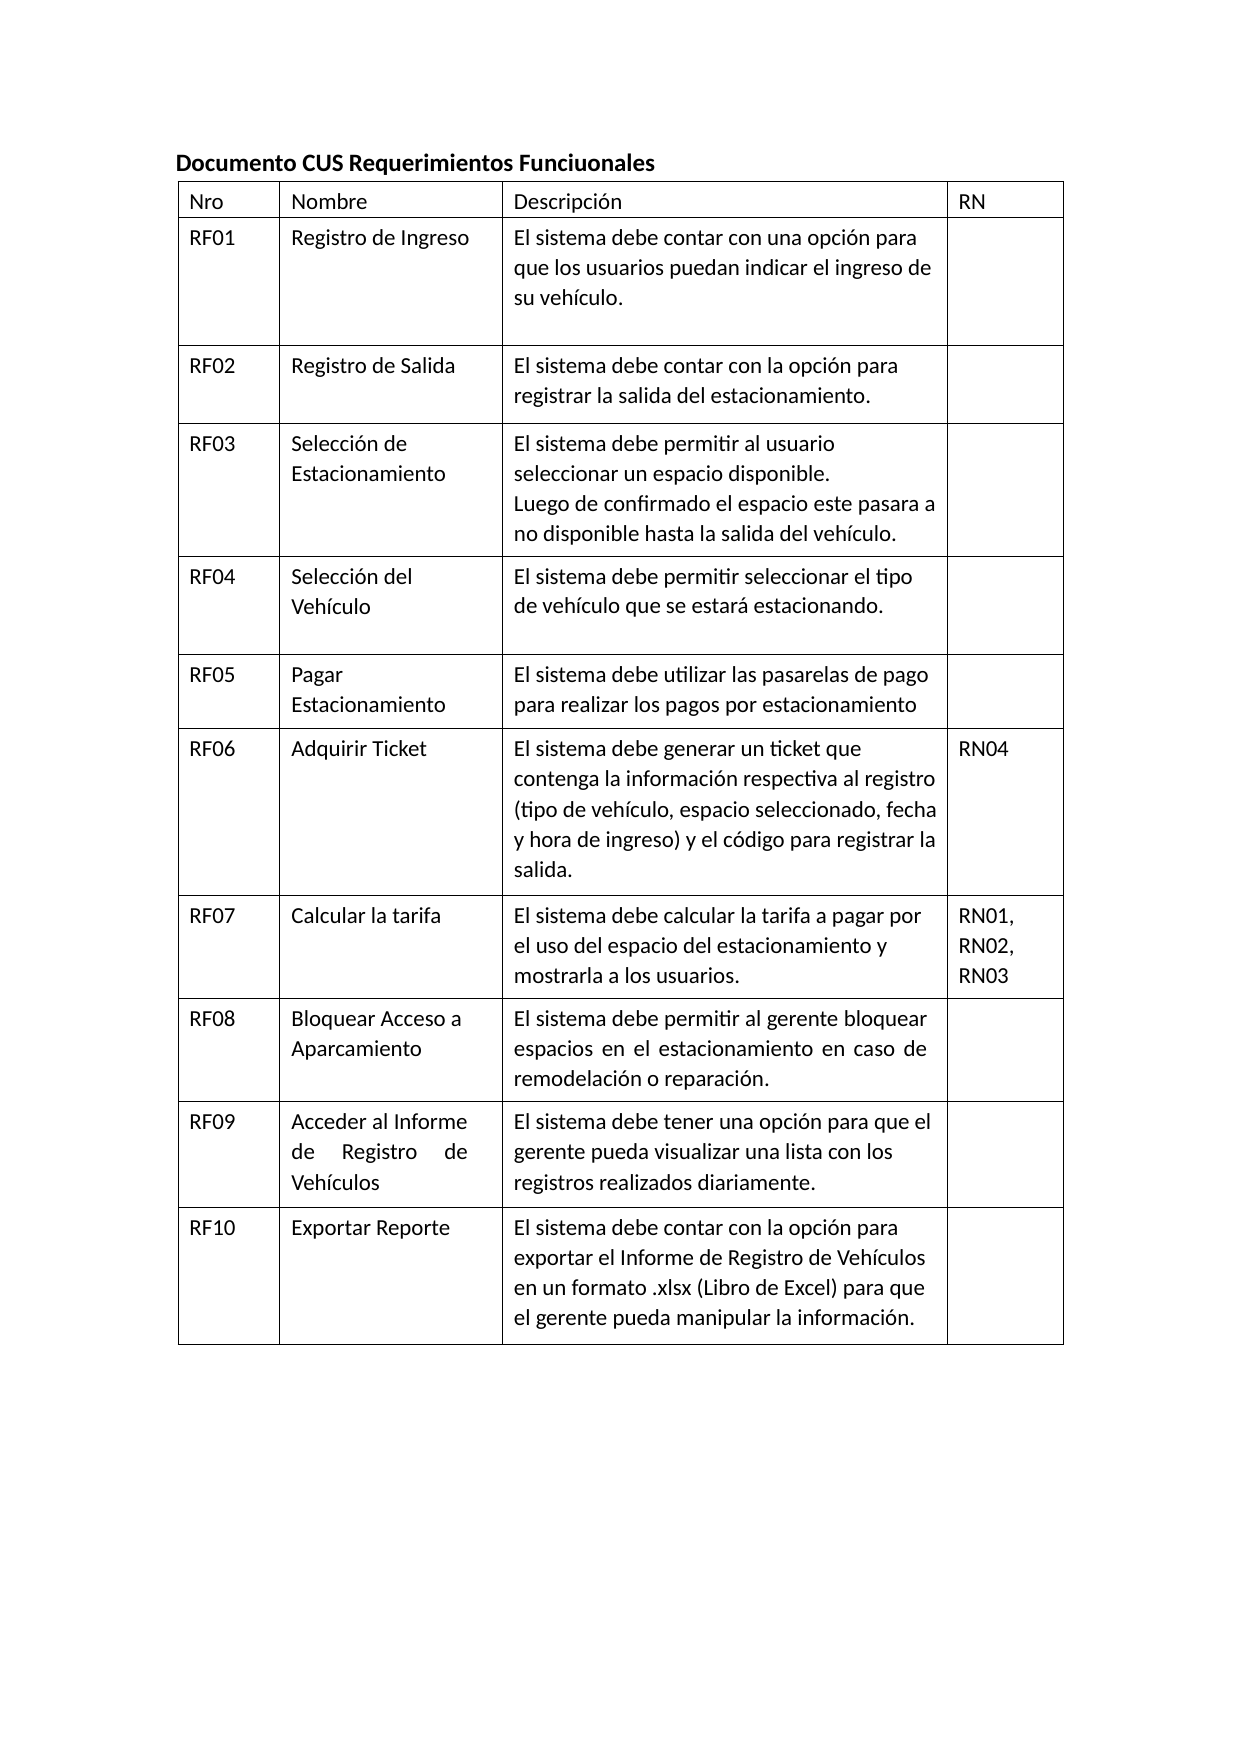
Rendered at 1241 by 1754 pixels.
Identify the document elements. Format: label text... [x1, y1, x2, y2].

table_cell RF07 [179, 896, 279, 998]
table_cell [948, 557, 1063, 654]
table_cell El sistema debe tener una opción para que el gerente pueda visualizar una lista con los registros realizados diariamente. [503, 1102, 947, 1207]
table_cell RF03 [179, 424, 279, 556]
table_header Nro [179, 182, 279, 217]
table_cell Selección de Estacionamiento [280, 424, 502, 556]
table_cell Pagar Estacionamiento [280, 655, 502, 728]
table_cell RF06 [179, 729, 279, 895]
table_cell El sistema debe generar un ticket que contenga la información respectiva al registro (tipo de vehículo, espacio seleccionado, fecha y hora de ingreso) y el código para registrar la salida. [503, 729, 947, 895]
table_cell Exportar Reporte [280, 1208, 502, 1344]
table_cell Registro de Salida [280, 346, 502, 423]
table_cell El sistema debe permitir al gerente bloquear espacios en el estacionamiento en caso de remodelación o reparación. [503, 999, 947, 1101]
table_cell El sistema debe calcular la tarifa a pagar por el uso del espacio del estacionamiento y mostrarla a los usuarios. [503, 896, 947, 998]
table_cell RF04 [179, 557, 279, 654]
table_cell RN01, RN02, RN03 [948, 896, 1063, 998]
table_cell RF01 [179, 218, 279, 345]
table_cell El sistema debe contar con la opción para exportar el Informe de Registro de Vehículos en un formato .xlsx (Libro de Excel) para que el gerente pueda manipular la información. [503, 1208, 947, 1344]
table_cell RN04 [948, 729, 1063, 895]
table_cell RF08 [179, 999, 279, 1101]
table_header Descripción [503, 182, 947, 217]
table_cell [948, 346, 1063, 423]
table_cell [948, 424, 1063, 556]
table_header RN [948, 182, 1063, 217]
table_cell Adquirir Ticket [280, 729, 502, 895]
table_cell Registro de Ingreso [280, 218, 502, 345]
table_cell RF09 [179, 1102, 279, 1207]
table_cell Acceder al Informe de Registro de Vehículos [280, 1102, 502, 1207]
table_header Nombre [280, 182, 502, 217]
table_cell [948, 1208, 1063, 1344]
table_cell El sistema debe contar con una opción para que los usuarios puedan indicar el ingreso de su vehículo. [503, 218, 947, 345]
table_cell Calcular la tarifa [280, 896, 502, 998]
table_cell Bloquear Acceso a Aparcamiento [280, 999, 502, 1101]
subtitle Documento CUS Requerimientos Funciuonales [176, 148, 1068, 178]
table_cell El sistema debe permitir seleccionar el tipo de vehículo que se estará estacionando. [503, 557, 947, 654]
table_cell El sistema debe utilizar las pasarelas de pago para realizar los pagos por estacionamiento [503, 655, 947, 728]
table_cell [948, 218, 1063, 345]
table_cell [948, 999, 1063, 1101]
table_cell El sistema debe permitir al usuario seleccionar un espacio disponible. Luego de confirmado el espacio este pasara a no disponible hasta la salida del vehículo. [503, 424, 947, 556]
table_cell RF10 [179, 1208, 279, 1344]
table_cell RF02 [179, 346, 279, 423]
table_cell [948, 655, 1063, 728]
table_cell El sistema debe contar con la opción para registrar la salida del estacionamiento. [503, 346, 947, 423]
table_cell RF05 [179, 655, 279, 728]
table_cell Selección del Vehículo [280, 557, 502, 654]
table_cell [948, 1102, 1063, 1207]
